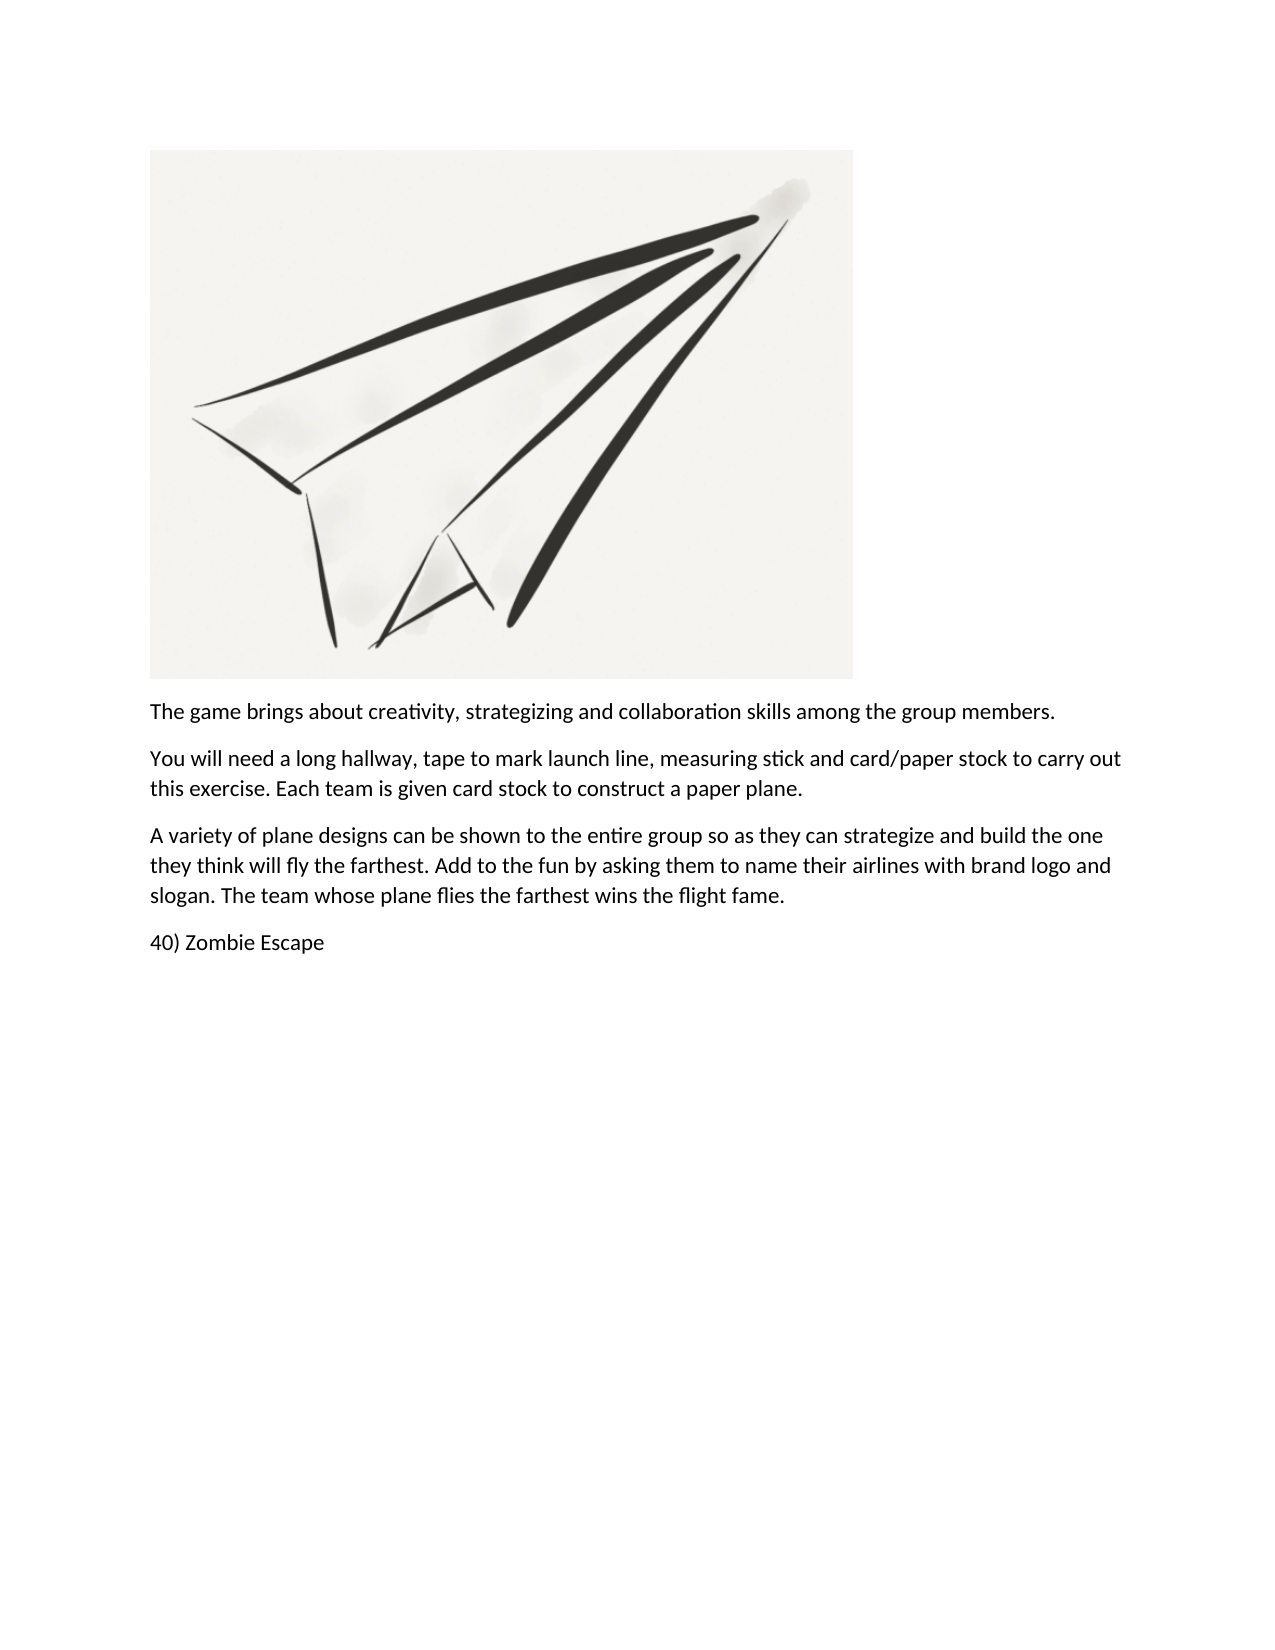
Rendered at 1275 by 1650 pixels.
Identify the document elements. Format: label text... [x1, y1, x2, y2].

text The game brings about creativity, strategizing and collaboration skills among the group members. [150, 697, 1125, 725]
text 40) Zombie Escape [150, 928, 1125, 956]
picture [150, 150, 854, 679]
text A variety of plane designs can be shown to the entire group so as they can strategize and build the one they think will fly the farthest. Add to the fun by asking them to name their airlines with brand logo and slogan. The team whose plane flies the farthest wins the flight fame. [150, 821, 1125, 909]
text You will need a long hallway, tape to mark launch line, measuring stick and card/paper stock to carry out this exercise. Each team is given card stock to construct a paper plane. [150, 744, 1125, 802]
